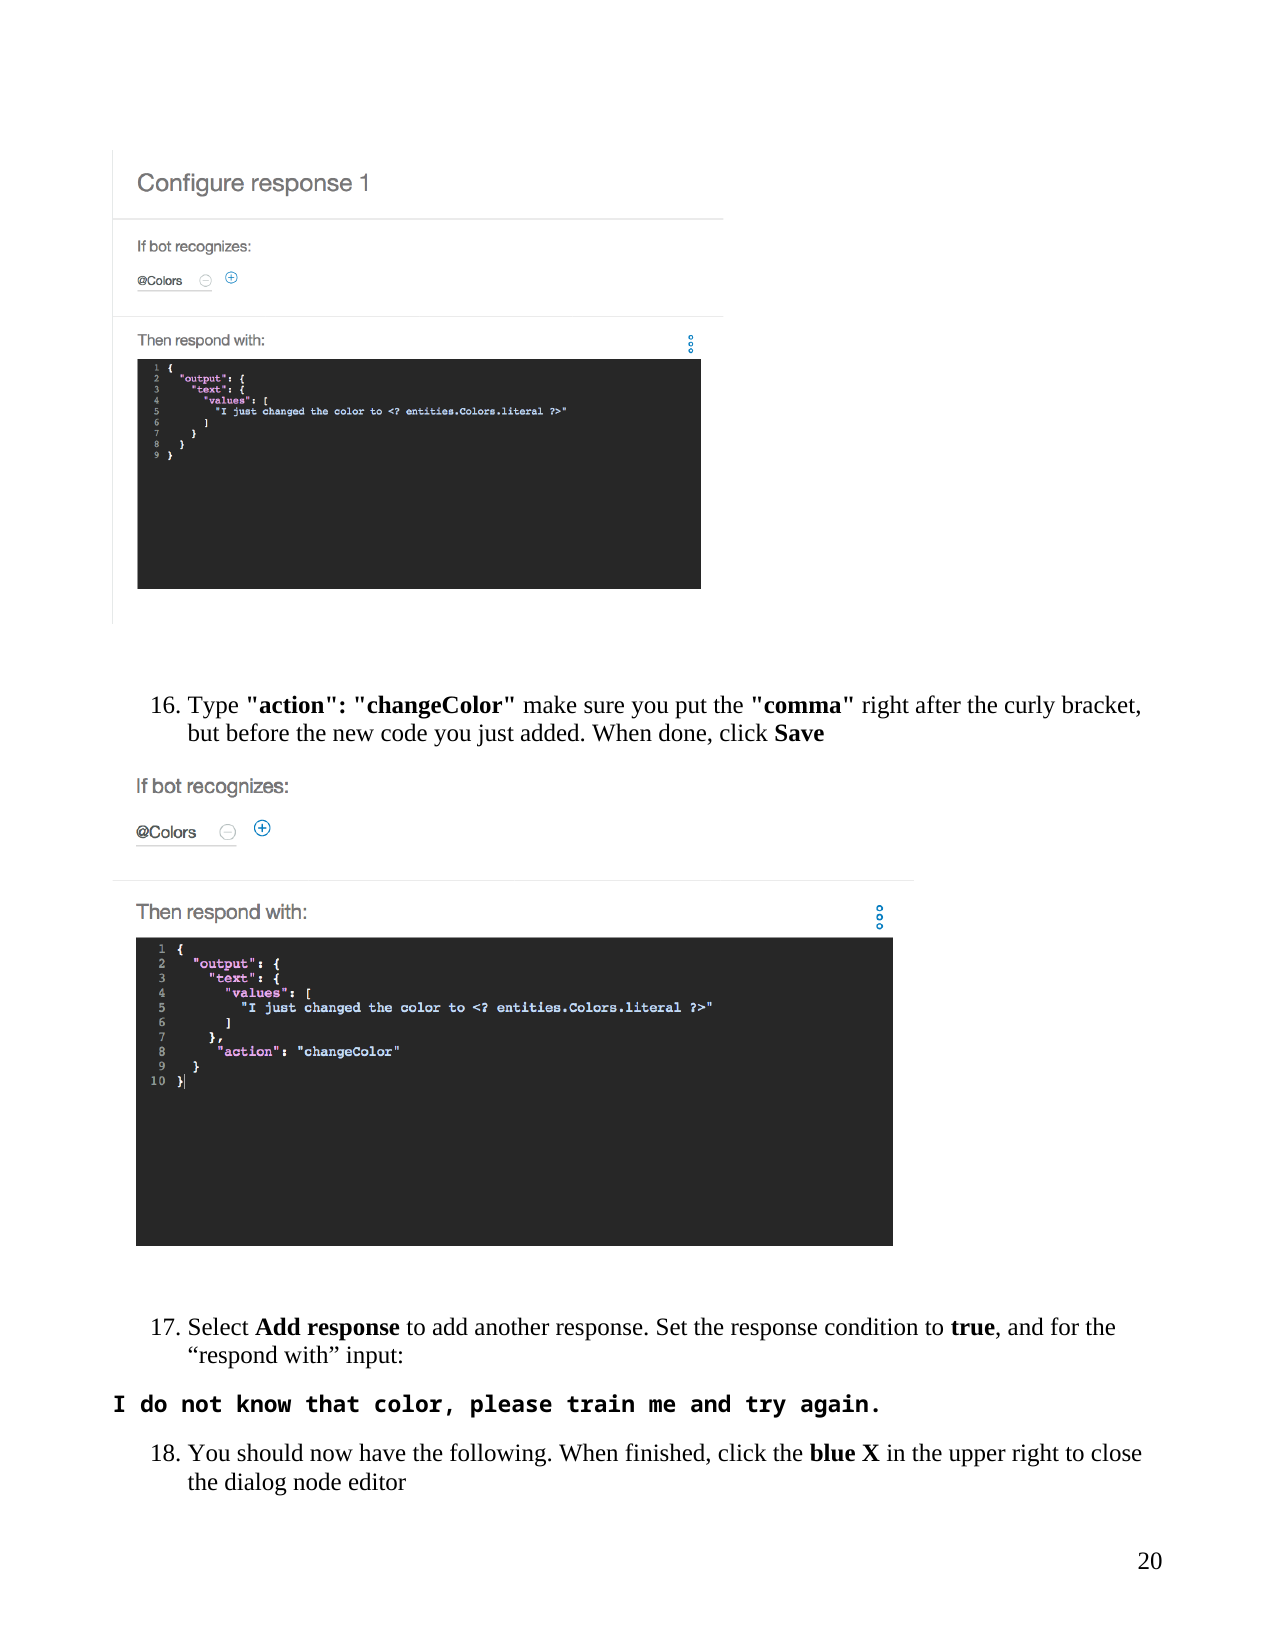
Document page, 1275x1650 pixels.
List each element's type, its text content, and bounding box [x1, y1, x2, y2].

list Type "action": "changeColor" make sure you put the "comma" right after the curly bracket, but before the new code you just added. When done, click Save [150, 690, 1162, 747]
text I do not know that color, please train me and try again. [112, 1388, 1162, 1419]
list You should now have the following. When finished, click the blue X in the upper right to close the dialog node editor [150, 1438, 1162, 1496]
list Select Add response to add another response. Set the response condition to true, and for the “respond with” input: [150, 1312, 1162, 1369]
picture [112, 766, 914, 1293]
picture [112, 150, 724, 624]
